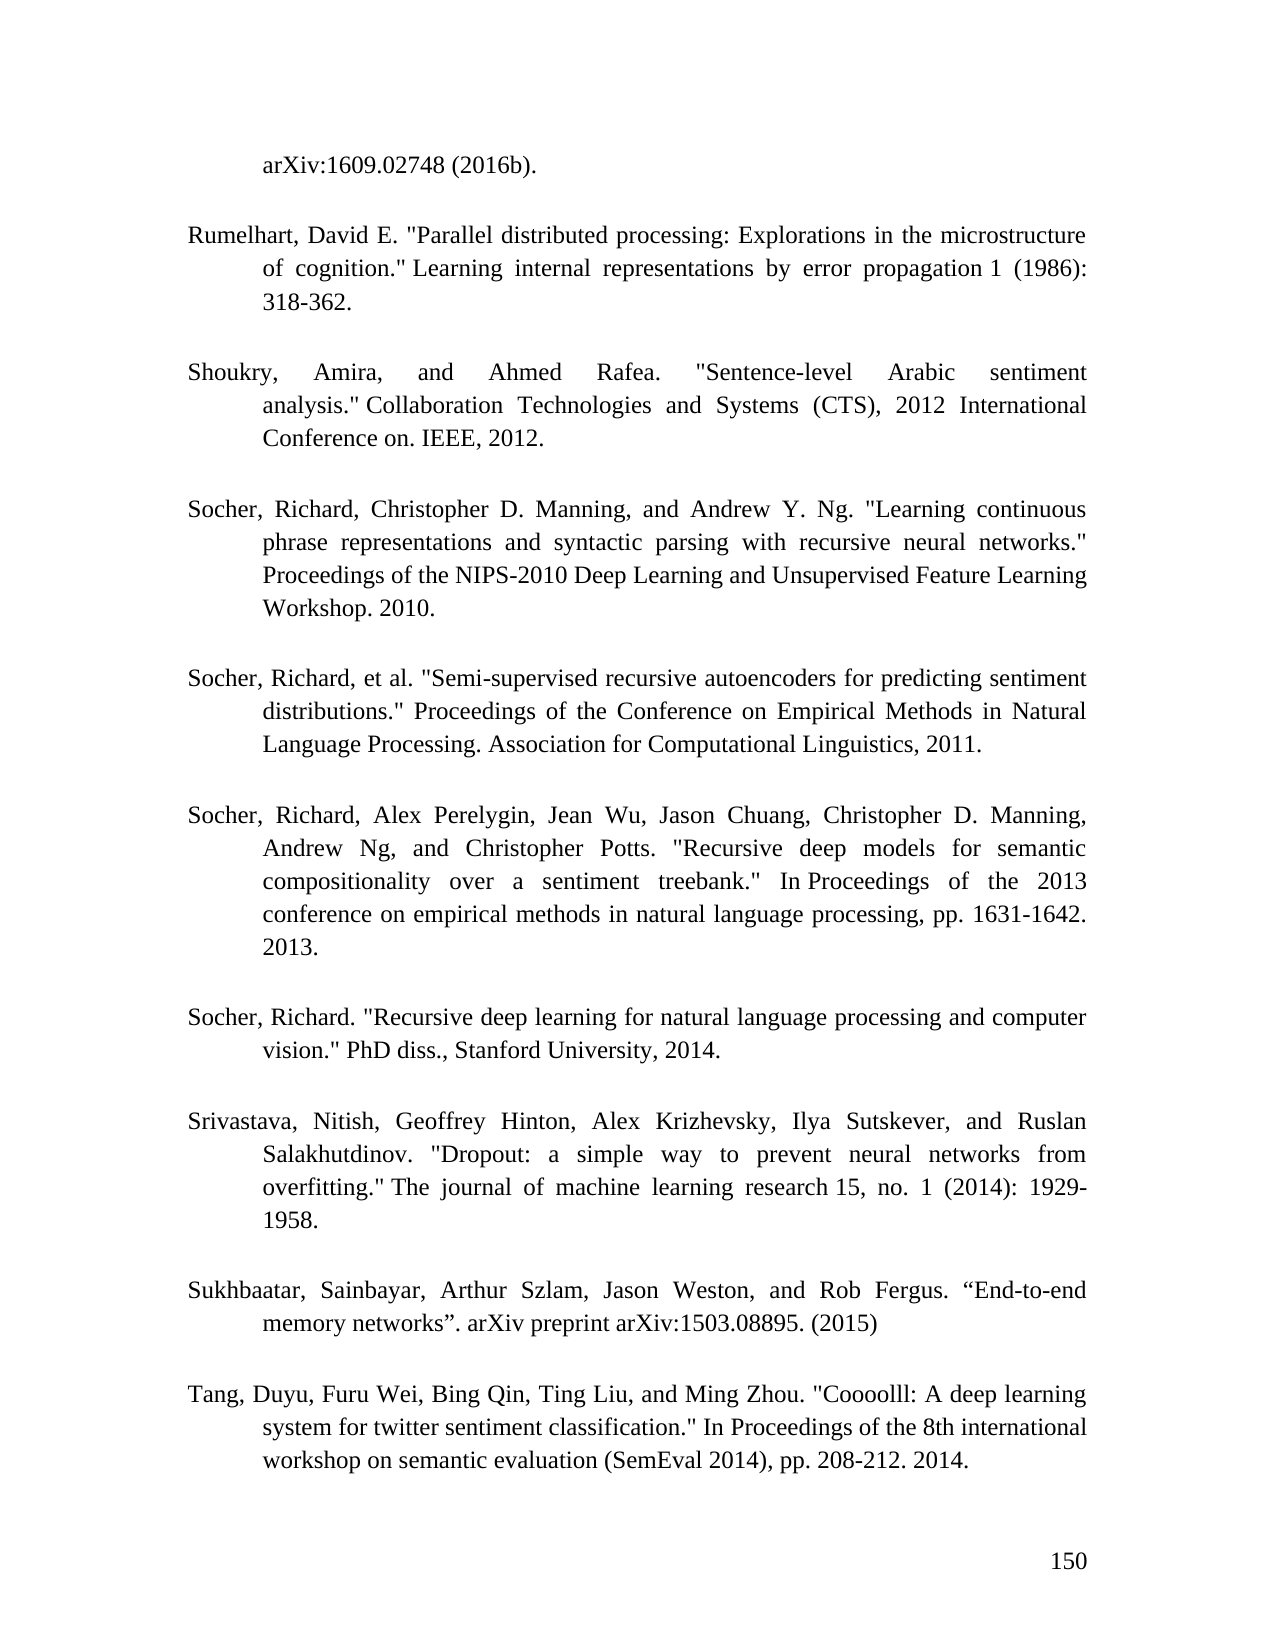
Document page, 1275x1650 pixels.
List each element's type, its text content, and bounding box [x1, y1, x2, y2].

text Socher, Richard. "Recursive deep learning for natural language processing and computer vision." PhD diss., Stanford University, 2014. [187, 1002, 1087, 1064]
text Socher, Richard, Christopher D. Manning, and Andrew Y. Ng. "Learning continuous phrase representations and syntactic parsing with recursive neural networks." Proceedings of the NIPS-2010 Deep Learning and Unsupervised Feature Learning Workshop. 2010. [187, 494, 1087, 621]
text Sukhbaatar, Sainbayar, Arthur Szlam, Jason Weston, and Rob Fergus. “End-to-end memory networks”. arXiv preprint arXiv:1503.08895. (2015) [187, 1276, 1087, 1337]
text Shoukry, Amira, and Ahmed Rafea. "Sentence-level Arabic sentiment analysis." Collaboration Technologies and Systems (CTS), 2012 International Conference on. IEEE, 2012. [187, 357, 1087, 452]
text Socher, Richard, Alex Perelygin, Jean Wu, Jason Chuang, Christopher D. Manning, Andrew Ng, and Christopher Potts. "Recursive deep models for semantic compositionality over a sentiment treebank." In Proceedings of the 2013 conference on empirical methods in natural language processing, pp. 1631-1642. 2013. [187, 800, 1087, 961]
text Socher, Richard, et al. "Semi-supervised recursive autoencoders for predicting sentiment distributions." Proceedings of the Conference on Empirical Methods in Natural Language Processing. Association for Computational Linguistics, 2011. [187, 663, 1087, 758]
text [187, 150, 1087, 179]
text Srivastava, Nitish, Geoffrey Hinton, Alex Krizhevsky, Ilya Sutskever, and Ruslan Salakhutdinov. "Dropout: a simple way to prevent neural networks from overfitting." The journal of machine learning research 15, no. 1 (2014): 1929-1958. [187, 1106, 1087, 1234]
text Tang, Duyu, Furu Wei, Bing Qin, Ting Liu, and Ming Zhou. "Coooolll: A deep learning system for twitter sentiment classification." In Proceedings of the 8th international workshop on semantic evaluation (SemEval 2014), pp. 208-212. 2014. [187, 1379, 1087, 1474]
text Rumelhart, David E. "Parallel distributed processing: Explorations in the microstructure of cognition." Learning internal representations by error propagation 1 (1986): 318-362. [187, 221, 1087, 315]
